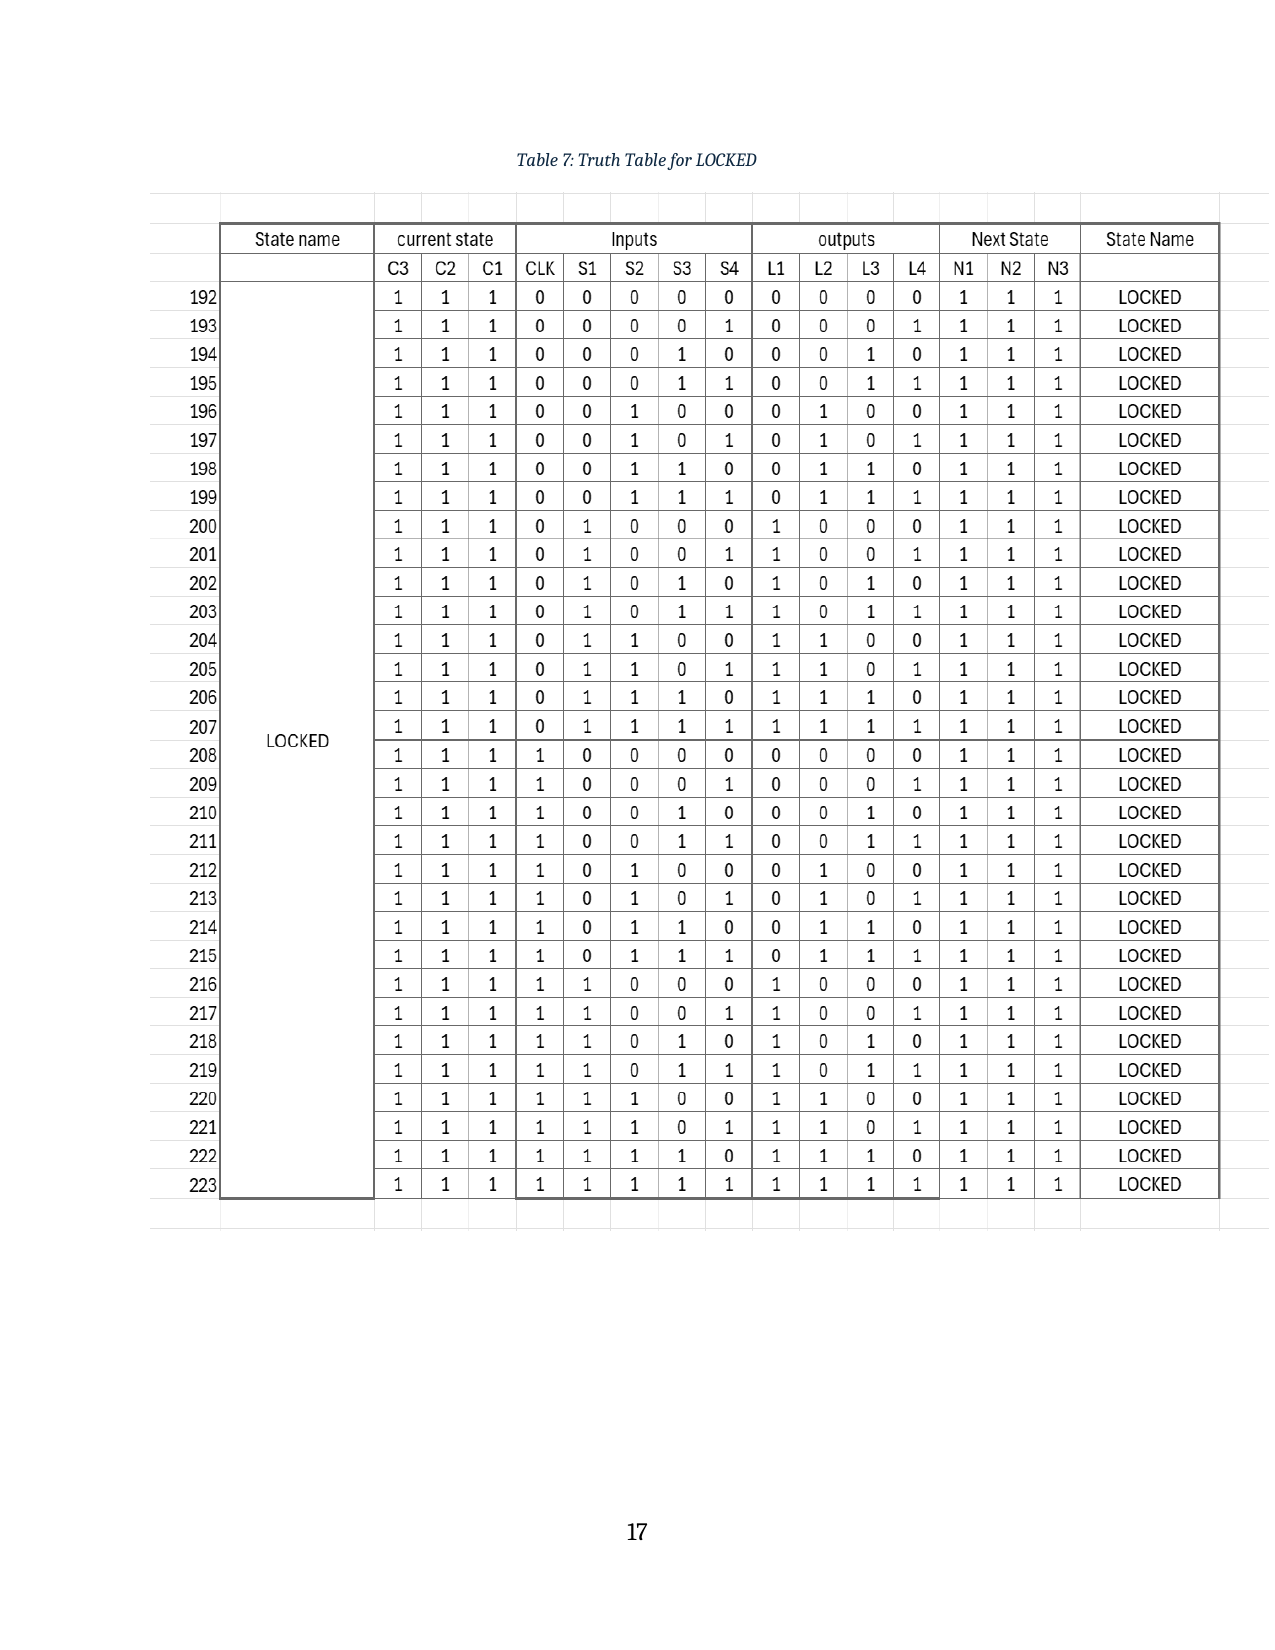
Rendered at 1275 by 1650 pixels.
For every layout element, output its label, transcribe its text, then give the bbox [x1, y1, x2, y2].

text Table 7: Truth Table for LOCKED [150, 150, 1125, 172]
picture [150, 192, 1269, 1231]
